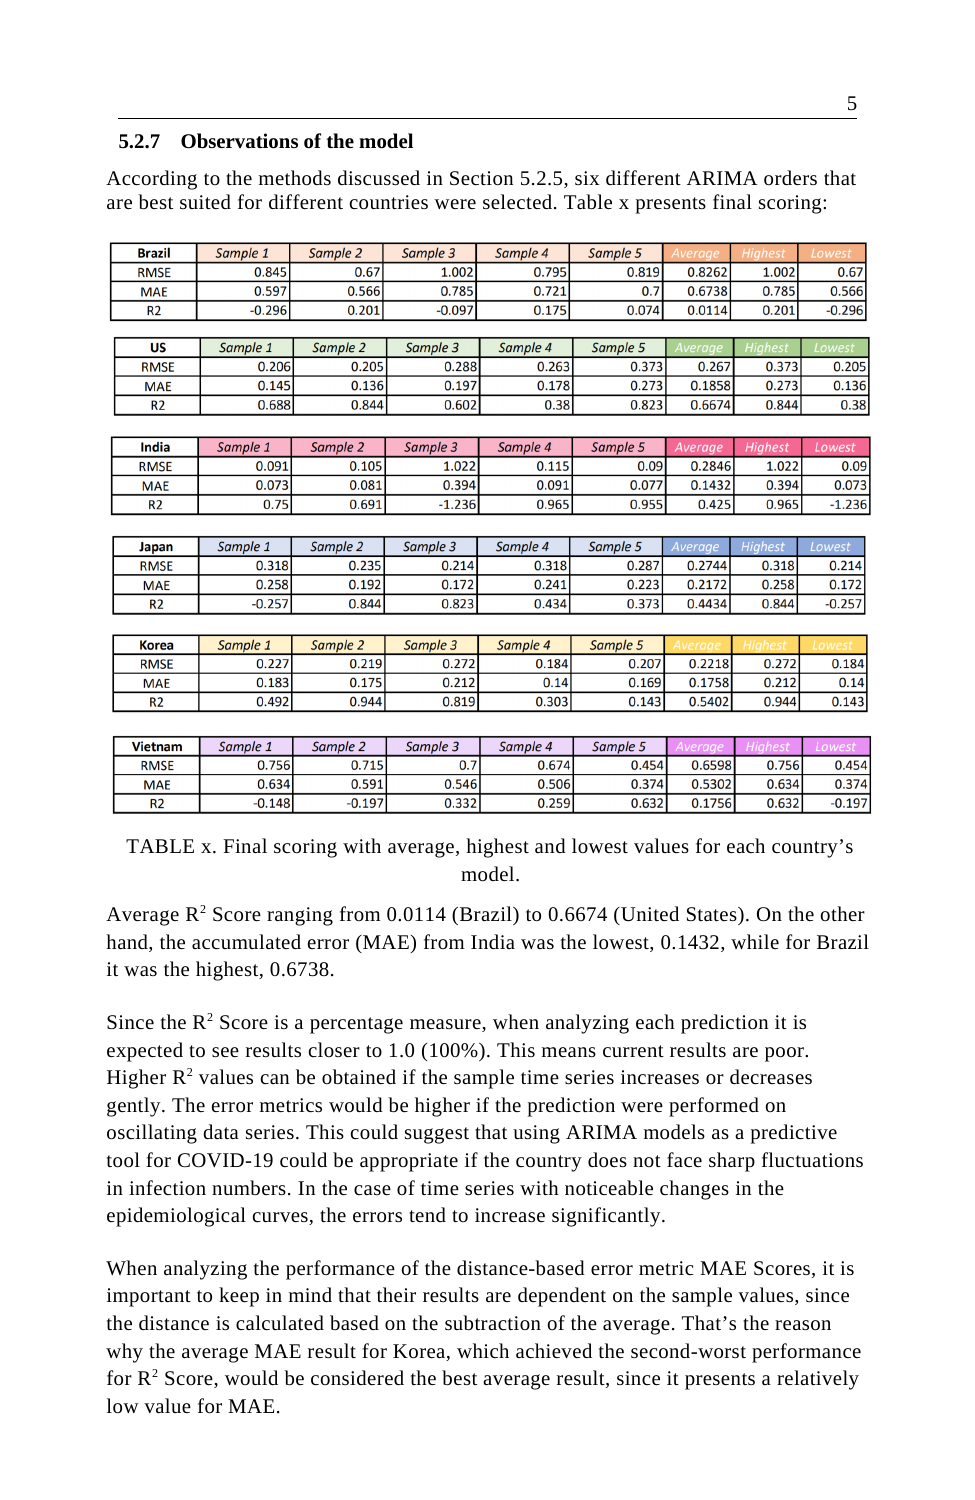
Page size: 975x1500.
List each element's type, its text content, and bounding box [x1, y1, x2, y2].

picture [109, 732, 872, 818]
text According to the methods discussed in Section 5.2.5, six different ARIMA orders that are best suited for different countries were selected. Table x presents final scoring: [106, 166, 875, 214]
text TABLE x. Final scoring with average, highest and lowest values for each country’s model. [106, 834, 875, 886]
picture [109, 333, 872, 418]
picture [106, 238, 869, 322]
text Average R2 Score ranging from 0.0114 (Brazil) to 0.6674 (United States). On the other hand, the accumulated error (MAE) from India was the lowest, 0.1432, while for Brazil it was the highest, 0.6738. [106, 902, 875, 981]
text Since the R2 Score is a percentage measure, when analyzing each prediction it is expected to see results closer to 1.0 (100%). This means current results are poor. Higher R2 values can be obtained if the sample time series increases or decreases gently. The error metrics would be higher if the prediction were performed on oscillating data series. This could suggest that using ARIMA models as a predictive tool for COVID-19 could be appropriate if the country does not face sharp fluctuations in infection numbers. In the case of time series with noticeable changes in the epidemiological curves, the errors tend to increase significantly. [106, 1010, 875, 1227]
text When analyzing the performance of the distance-based error metric MAE Scores, it is important to keep in mind that their results are dependent on the sample values, since the distance is calculated based on the subtraction of the average. That’s the reason why the average MAE result for Korea, which achieved the second-worst performance for R2 Score, would be considered the best average result, since it presents a relatively low value for MAE. [106, 1256, 875, 1418]
subtitle Observations of the model [118, 129, 869, 153]
picture [109, 433, 872, 517]
picture [109, 631, 872, 716]
picture [109, 533, 872, 616]
